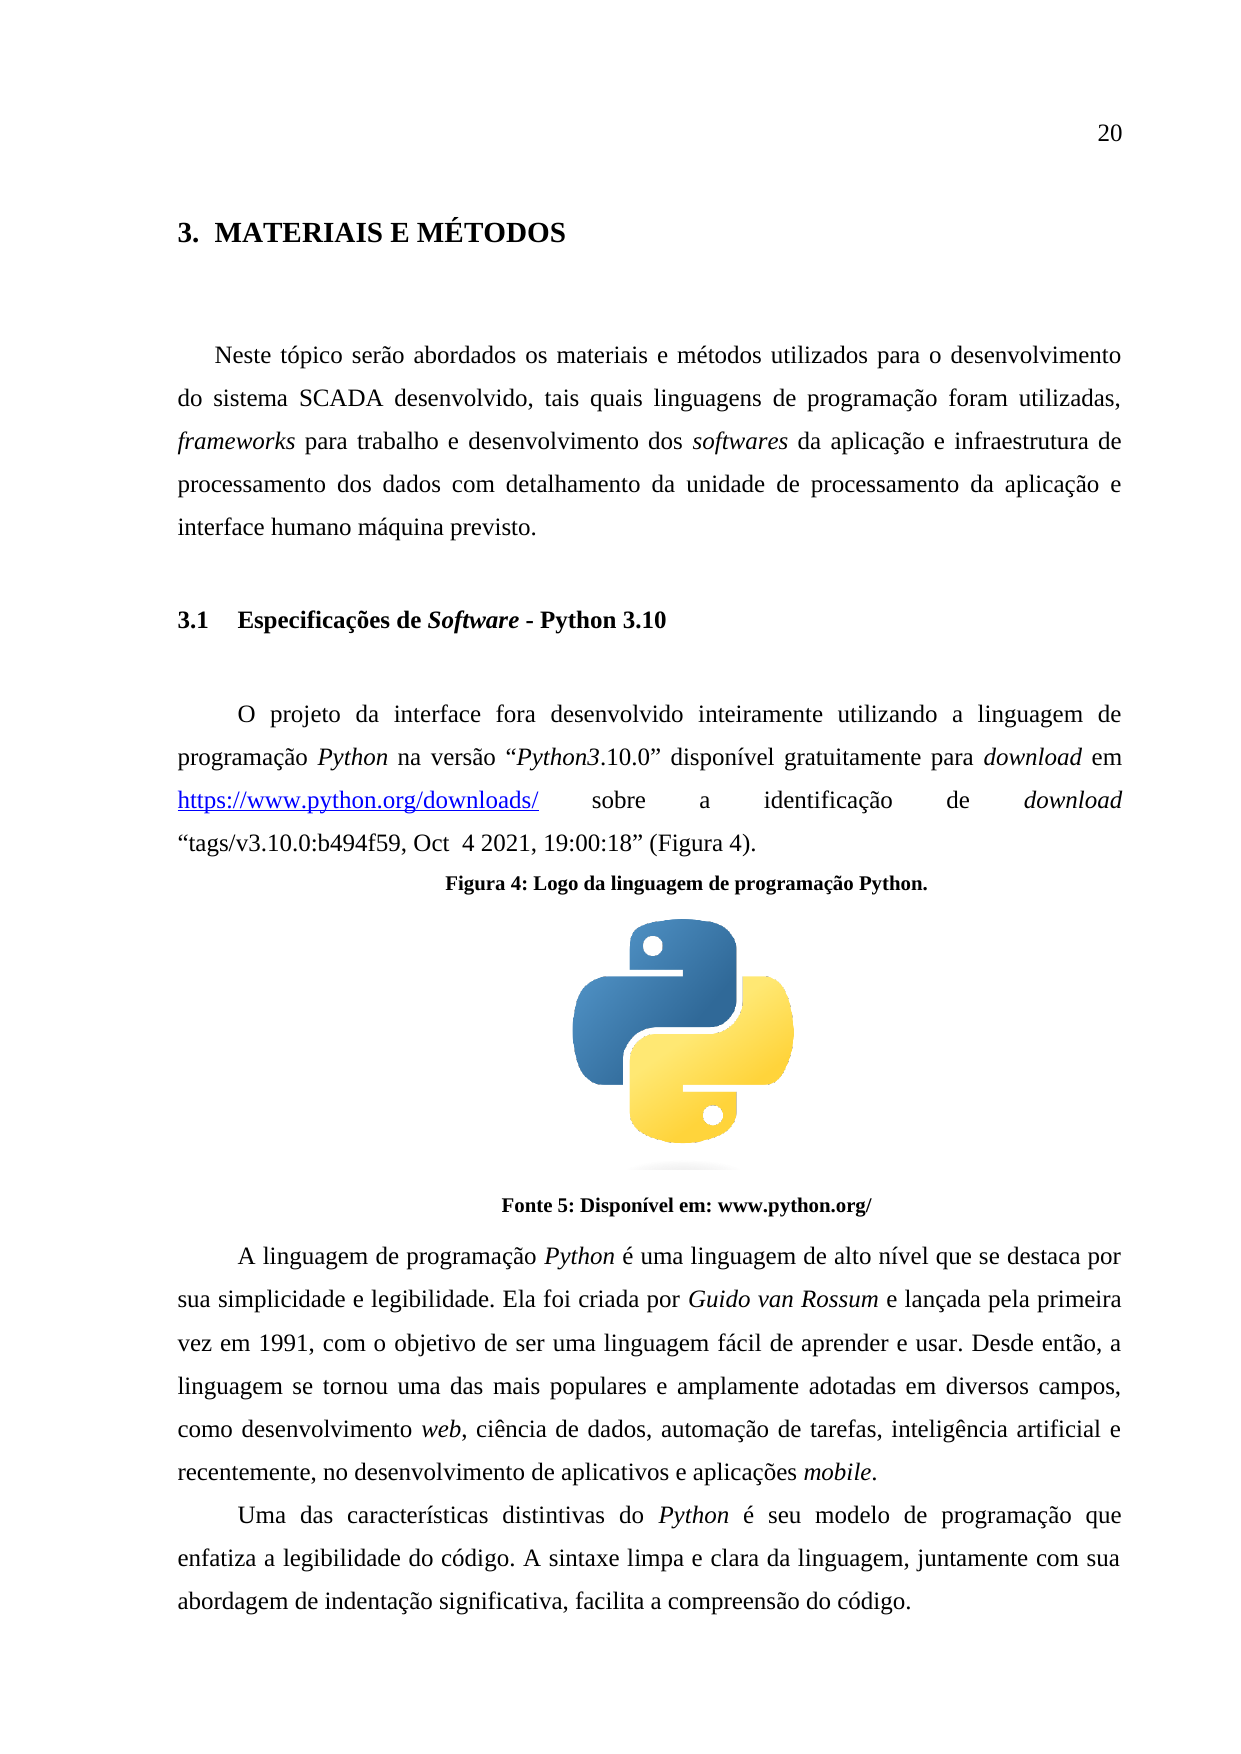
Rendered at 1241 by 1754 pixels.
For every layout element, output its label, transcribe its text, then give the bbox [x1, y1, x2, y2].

text Uma das características distintivas do Python é seu modelo de programação que enfatiza a legibilidade do código. A sintaxe limpa e clara da linguagem, juntamente com sua abordagem de indentação significativa, facilita a compreensão do código. [177, 1500, 1122, 1615]
text A linguagem de programação Python é uma linguagem de alto nível que se destaca por sua simplicidade e legibilidade. Ela foi criada por Guido van Rossum e lançada pela primeira vez em 1991, com o objetivo de ser uma linguagem fácil de aprender e usar. Desde então, a linguagem se tornou uma das mais populares e amplamente adotadas em diversos campos, como desenvolvimento web, ciência de dados, automação de tarefas, inteligência artificial e recentemente, no desenvolvimento de aplicativos e aplicações mobile. [177, 1241, 1122, 1486]
text Fonte 5: Disponível em: www.python.org/ [177, 1193, 1122, 1217]
picture [572, 919, 801, 1170]
text Figura 4: Logo da linguagem de programação Python. [177, 871, 1122, 895]
subtitle Especificações de Software - Python 3.10 [177, 606, 1122, 634]
text Neste tópico serão abordados os materiais e métodos utilizados para o desenvolvimento do sistema SCADA desenvolvido, tais quais linguagens de programação foram utilizadas, frameworks para trabalho e desenvolvimento dos softwares da aplicação e infraestrutura de processamento dos dados com detalhamento da unidade de processamento da aplicação e interface humano máquina previsto. [177, 340, 1122, 541]
subtitle MATERIAIS E MÉTODOS [177, 215, 1122, 248]
text O projeto da interface fora desenvolvido inteiramente utilizando a linguagem de programação Python na versão “Python3.10.0” disponível gratuitamente para download em https://www.python.org/downloads/ sobre a identificação de download “tags/v3.10.0:b494f59, Oct 4 2021, 19:00:18” (Figura 4). [177, 699, 1122, 857]
